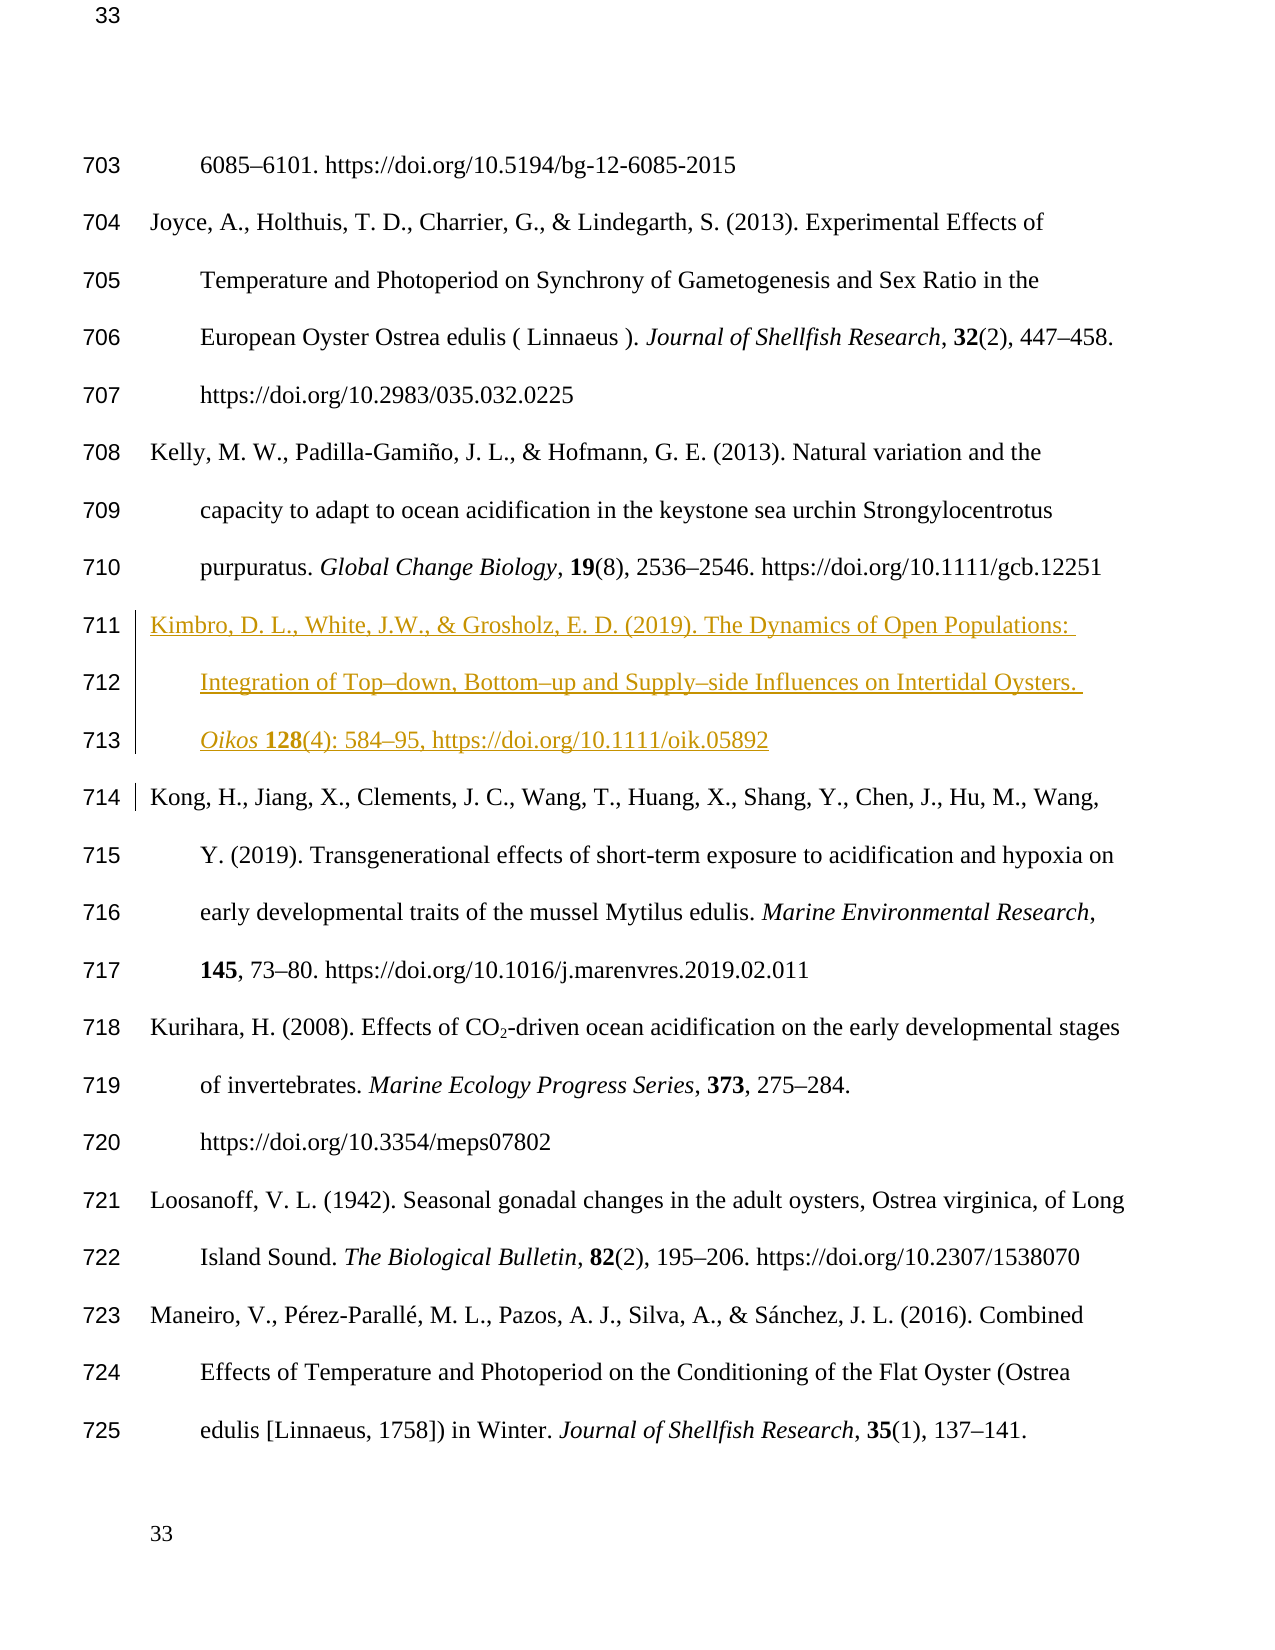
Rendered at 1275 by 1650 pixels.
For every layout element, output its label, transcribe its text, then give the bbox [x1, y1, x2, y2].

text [150, 150, 1125, 179]
text Kurihara, H. (2008). Effects of CO2-driven ocean acidification on the early developmental stages of invertebrates. Marine Ecology Progress Series, 373, 275–284. https://doi.org/10.3354/meps07802 [150, 1012, 1125, 1156]
text Joyce, A., Holthuis, T. D., Charrier, G., & Lindegarth, S. (2013). Experimental Effects of Temperature and Photoperiod on Synchrony of Gametogenesis and Sex Ratio in the European Oyster Ostrea edulis ( Linnaeus ). Journal of Shellfish Research, 32(2), 447–458. https://doi.org/10.2983/035.032.0225 [150, 207, 1125, 409]
text Kelly, M. W., Padilla-Gamiño, J. L., & Hofmann, G. E. (2013). Natural variation and the capacity to adapt to ocean acidification in the keystone sea urchin Strongylocentrotus purpuratus. Global Change Biology, 19(8), 2536–2546. https://doi.org/10.1111/gcb.12251 [150, 437, 1125, 581]
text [150, 1300, 1125, 1444]
text Loosanoff, V. L. (1942). Seasonal gonadal changes in the adult oysters, Ostrea virginica, of Long Island Sound. The Biological Bulletin, 82(2), 195–206. https://doi.org/10.2307/1538070 [150, 1185, 1125, 1271]
text Kong, H., Jiang, X., Clements, J. C., Wang, T., Huang, X., Shang, Y., Chen, J., Hu, M., Wang, Y. (2019). Transgenerational effects of short-term exposure to acidification and hypoxia on early developmental traits of the mussel Mytilus edulis. Marine Environmental Research, 145, 73–80. https://doi.org/10.1016/j.marenvres.2019.02.011 [150, 782, 1125, 984]
